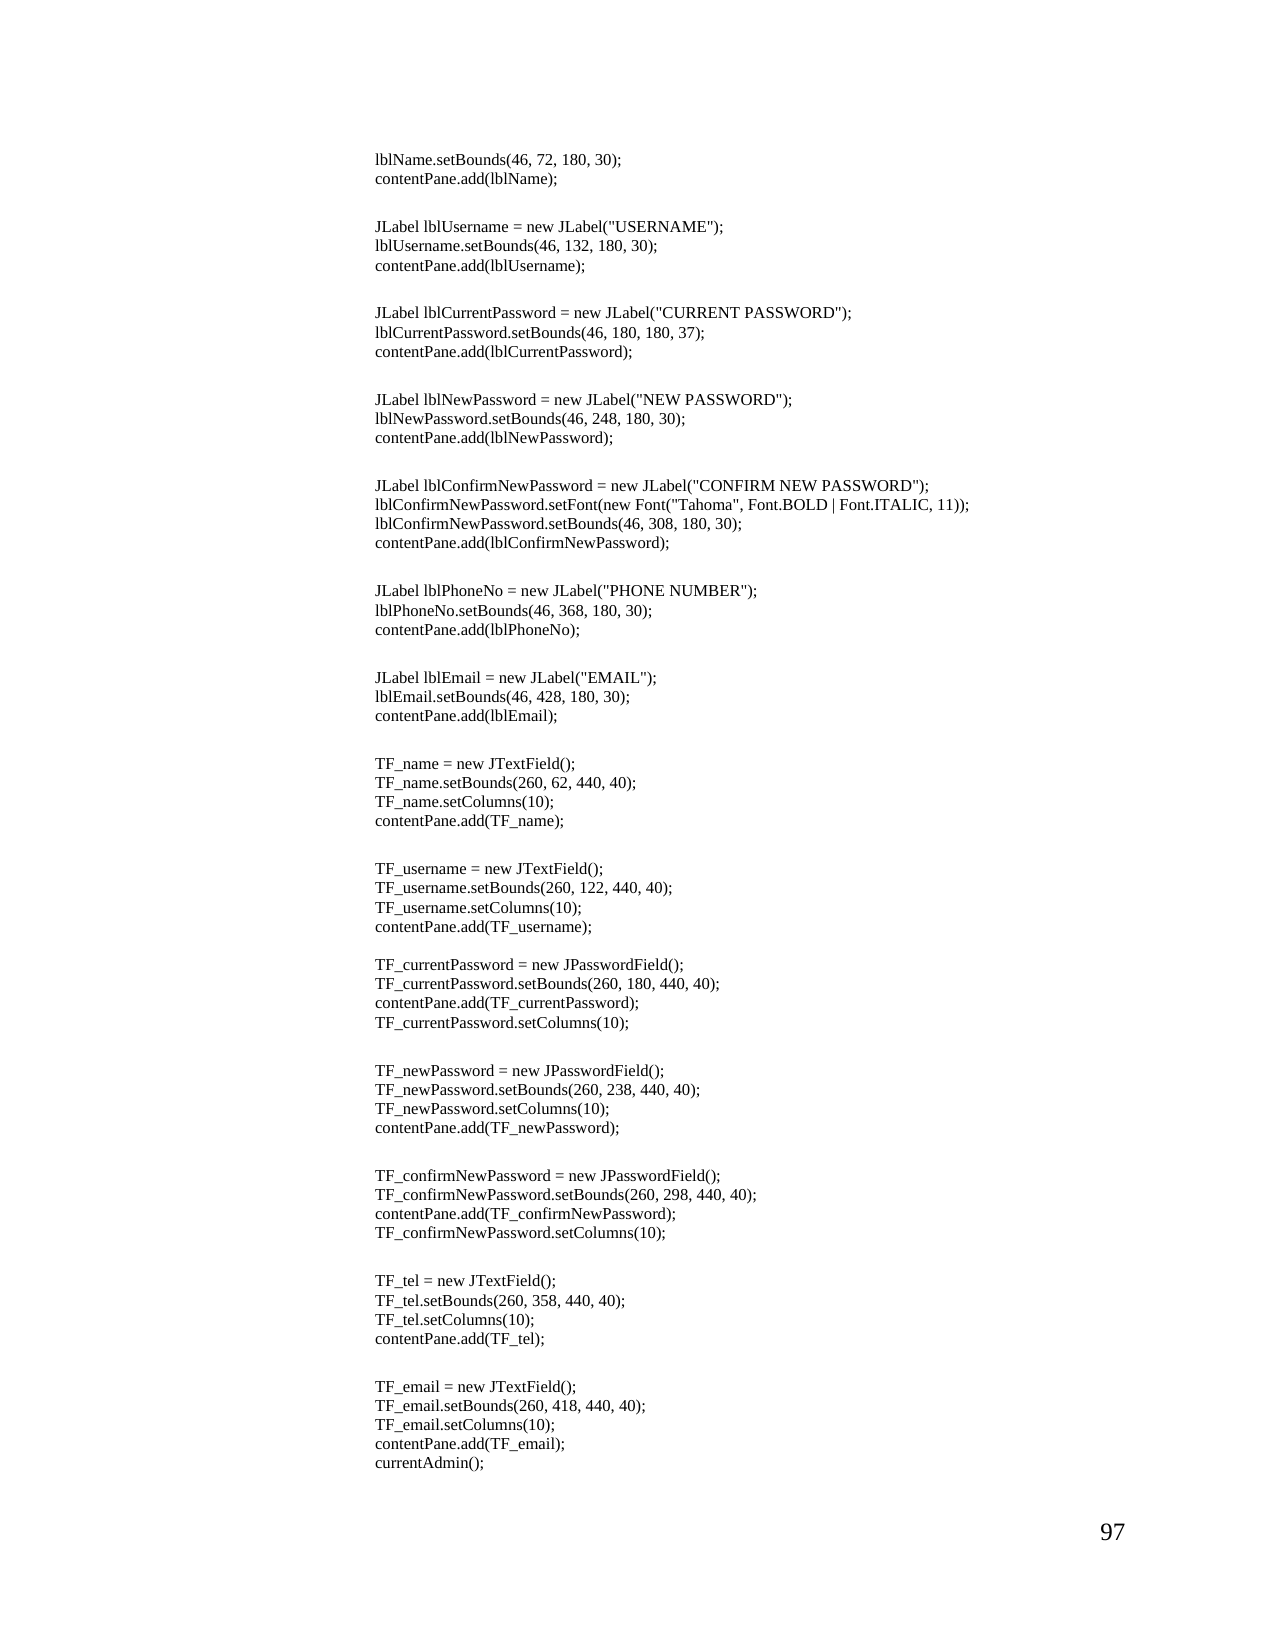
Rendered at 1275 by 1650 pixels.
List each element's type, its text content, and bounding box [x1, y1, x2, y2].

text contentPane.add(lblConfirmNewPassword); [225, 533, 1125, 552]
text TF_name.setBounds(260, 62, 440, 40); [225, 773, 1125, 792]
text contentPane.add(lblPhoneNo); [225, 619, 1125, 639]
text JLabel lblCurrentPassword = new JLabel("CURRENT PASSWORD"); [225, 303, 1125, 322]
text TF_email = new JTextField(); [225, 1377, 1125, 1396]
text currentAdmin(); [225, 1453, 1125, 1472]
text lblUsername.setBounds(46, 132, 180, 30); [225, 236, 1125, 255]
text contentPane.add(TF_username); [225, 917, 1125, 936]
text TF_newPassword.setColumns(10); [225, 1099, 1125, 1118]
text contentPane.add(TF_confirmNewPassword); [225, 1204, 1125, 1223]
text JLabel lblConfirmNewPassword = new JLabel("CONFIRM NEW PASSWORD"); [225, 476, 1125, 495]
text TF_newPassword = new JPasswordField(); [225, 1060, 1125, 1079]
text contentPane.add(lblEmail); [225, 706, 1125, 725]
text TF_newPassword.setBounds(260, 238, 440, 40); [225, 1079, 1125, 1099]
text TF_currentPassword.setBounds(260, 180, 440, 40); [225, 974, 1125, 993]
text contentPane.add(TF_name); [225, 811, 1125, 830]
text TF_currentPassword = new JPasswordField(); [225, 955, 1125, 974]
text JLabel lblNewPassword = new JLabel("NEW PASSWORD"); [225, 389, 1125, 409]
text lblConfirmNewPassword.setFont(new Font("Tahoma", Font.BOLD | Font.ITALIC, 11)); [225, 495, 1125, 514]
text TF_name = new JTextField(); [225, 754, 1125, 773]
text TF_username.setColumns(10); [225, 897, 1125, 917]
text TF_currentPassword.setColumns(10); [225, 1012, 1125, 1032]
text TF_tel.setBounds(260, 358, 440, 40); [225, 1290, 1125, 1309]
text lblPhoneNo.setBounds(46, 368, 180, 30); [225, 600, 1125, 619]
text TF_confirmNewPassword.setColumns(10); [225, 1223, 1125, 1242]
text TF_username = new JTextField(); [225, 859, 1125, 878]
text JLabel lblUsername = new JLabel("USERNAME"); [225, 217, 1125, 236]
text TF_tel.setColumns(10); [225, 1309, 1125, 1329]
text TF_confirmNewPassword = new JPasswordField(); [225, 1166, 1125, 1185]
text TF_username.setBounds(260, 122, 440, 40); [225, 878, 1125, 897]
text TF_email.setColumns(10); [225, 1415, 1125, 1434]
text contentPane.add(lblName); [225, 169, 1125, 188]
text lblNewPassword.setBounds(46, 248, 180, 30); [225, 409, 1125, 428]
text contentPane.add(lblCurrentPassword); [225, 342, 1125, 361]
text lblConfirmNewPassword.setBounds(46, 308, 180, 30); [225, 514, 1125, 533]
text JLabel lblEmail = new JLabel("EMAIL"); [225, 667, 1125, 687]
text contentPane.add(TF_currentPassword); [225, 993, 1125, 1012]
text TF_email.setBounds(260, 418, 440, 40); [225, 1396, 1125, 1415]
text lblCurrentPassword.setBounds(46, 180, 180, 37); [225, 322, 1125, 342]
text lblEmail.setBounds(46, 428, 180, 30); [225, 687, 1125, 706]
text TF_name.setColumns(10); [225, 792, 1125, 811]
text contentPane.add(TF_tel); [225, 1329, 1125, 1348]
text contentPane.add(lblUsername); [225, 255, 1125, 274]
text TF_confirmNewPassword.setBounds(260, 298, 440, 40); [225, 1185, 1125, 1204]
text contentPane.add(TF_email); [225, 1434, 1125, 1453]
text contentPane.add(lblNewPassword); [225, 428, 1125, 447]
text contentPane.add(TF_newPassword); [225, 1118, 1125, 1137]
text JLabel lblPhoneNo = new JLabel("PHONE NUMBER"); [225, 581, 1125, 600]
text lblName.setBounds(46, 72, 180, 30); [225, 150, 1125, 169]
text TF_tel = new JTextField(); [225, 1271, 1125, 1290]
